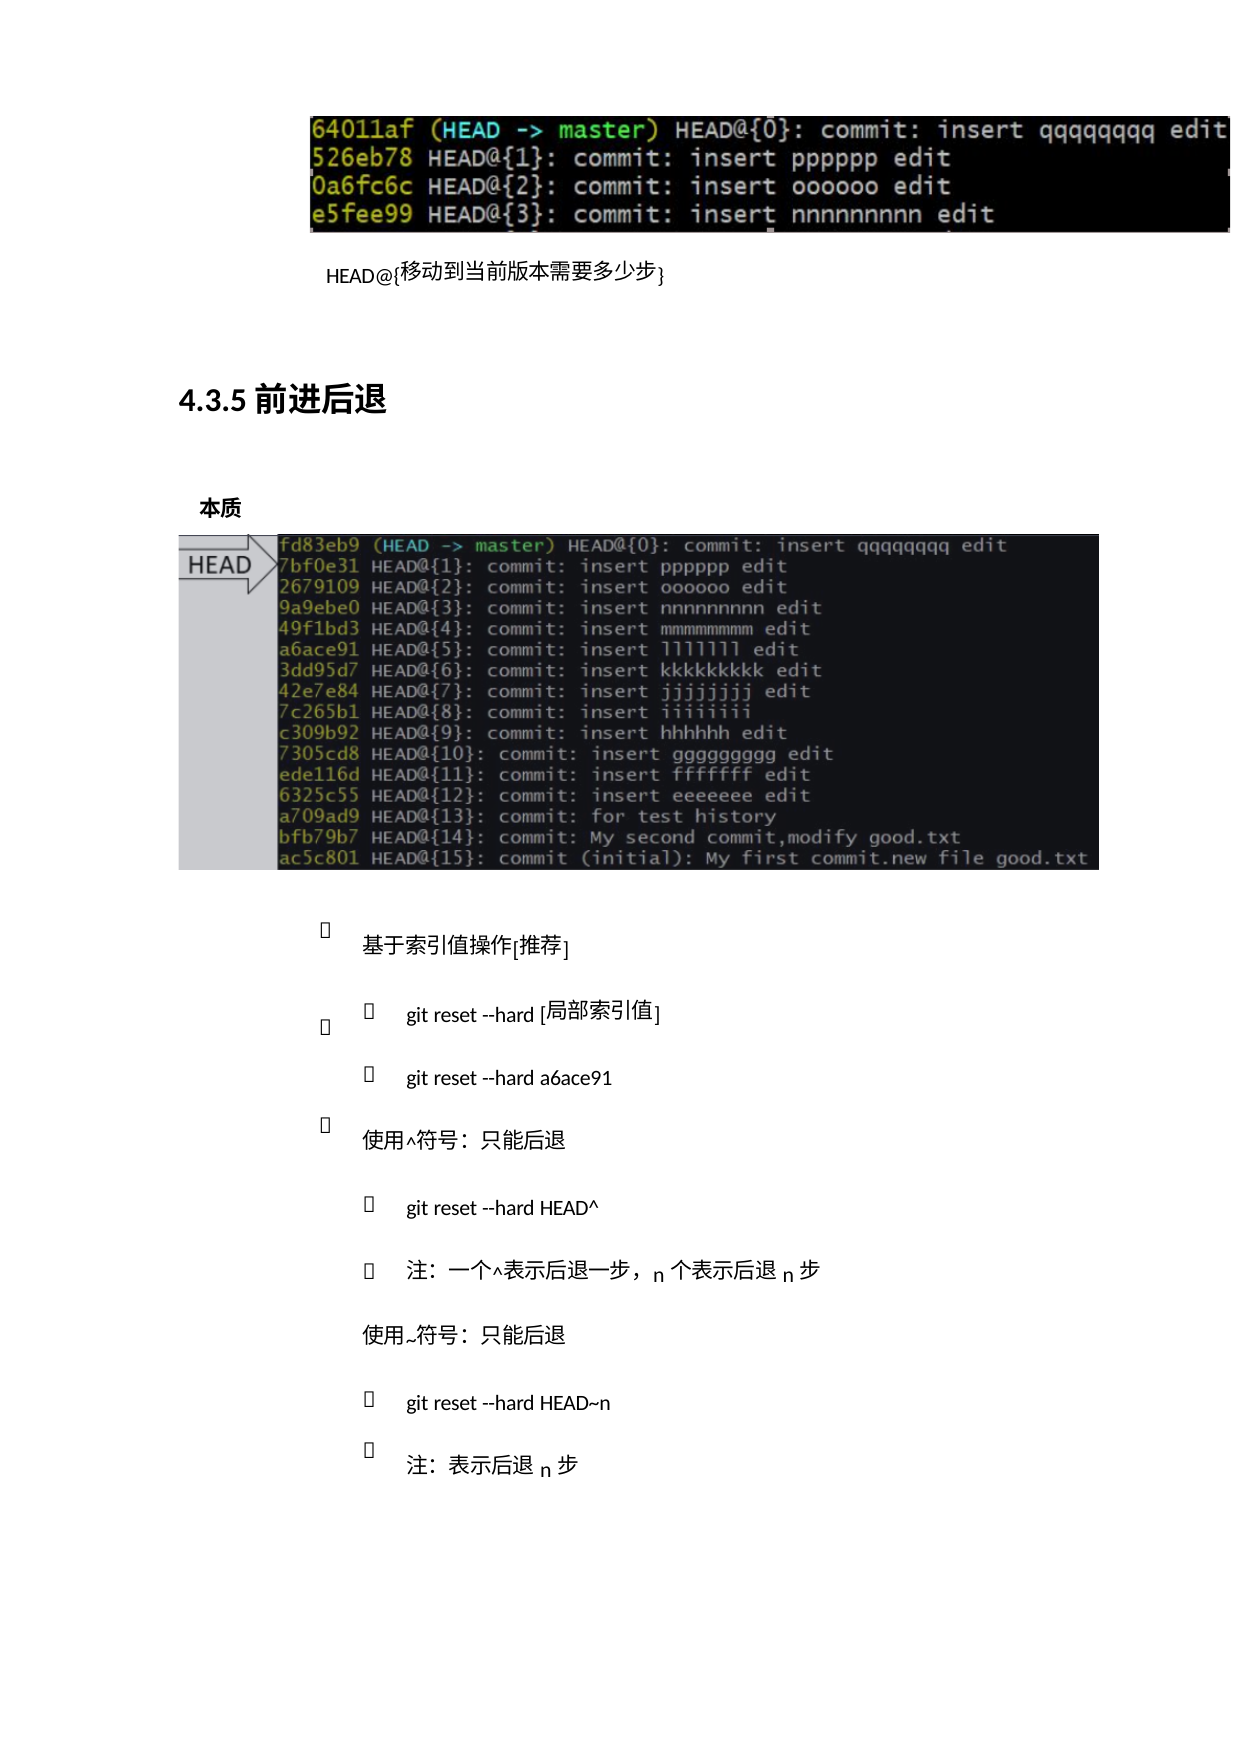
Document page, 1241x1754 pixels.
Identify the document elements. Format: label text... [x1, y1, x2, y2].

text  git reset --hard HEAD^ [362, 1173, 1099, 1238]
text  注：一个^表示后退一步，n 个表示后退 n 步 [362, 1238, 1099, 1303]
text 使用~符号：只能后退 [362, 1303, 1099, 1368]
picture [178, 534, 1099, 870]
text  [319, 913, 362, 946]
text 本质 [178, 491, 1099, 523]
picture [309, 116, 1231, 233]
text 基于索引值操作[推荐] [362, 913, 1099, 978]
text HEAD@{移动到当前版本需要多少步} [178, 239, 1099, 304]
text 使用^符号：只能后退 [362, 1108, 1099, 1173]
subtitle 4.3.5 前进后退 [178, 364, 1099, 429]
text  git reset --hard a6ace91 [362, 1043, 1099, 1108]
text  [319, 1011, 362, 1043]
text  [362, 1433, 406, 1466]
text  git reset --hard [局部索引值] [362, 978, 1099, 1043]
text  [319, 1108, 362, 1141]
text  git reset --hard HEAD~n [362, 1368, 1099, 1433]
text 注：表示后退 n 步 [406, 1433, 1099, 1498]
